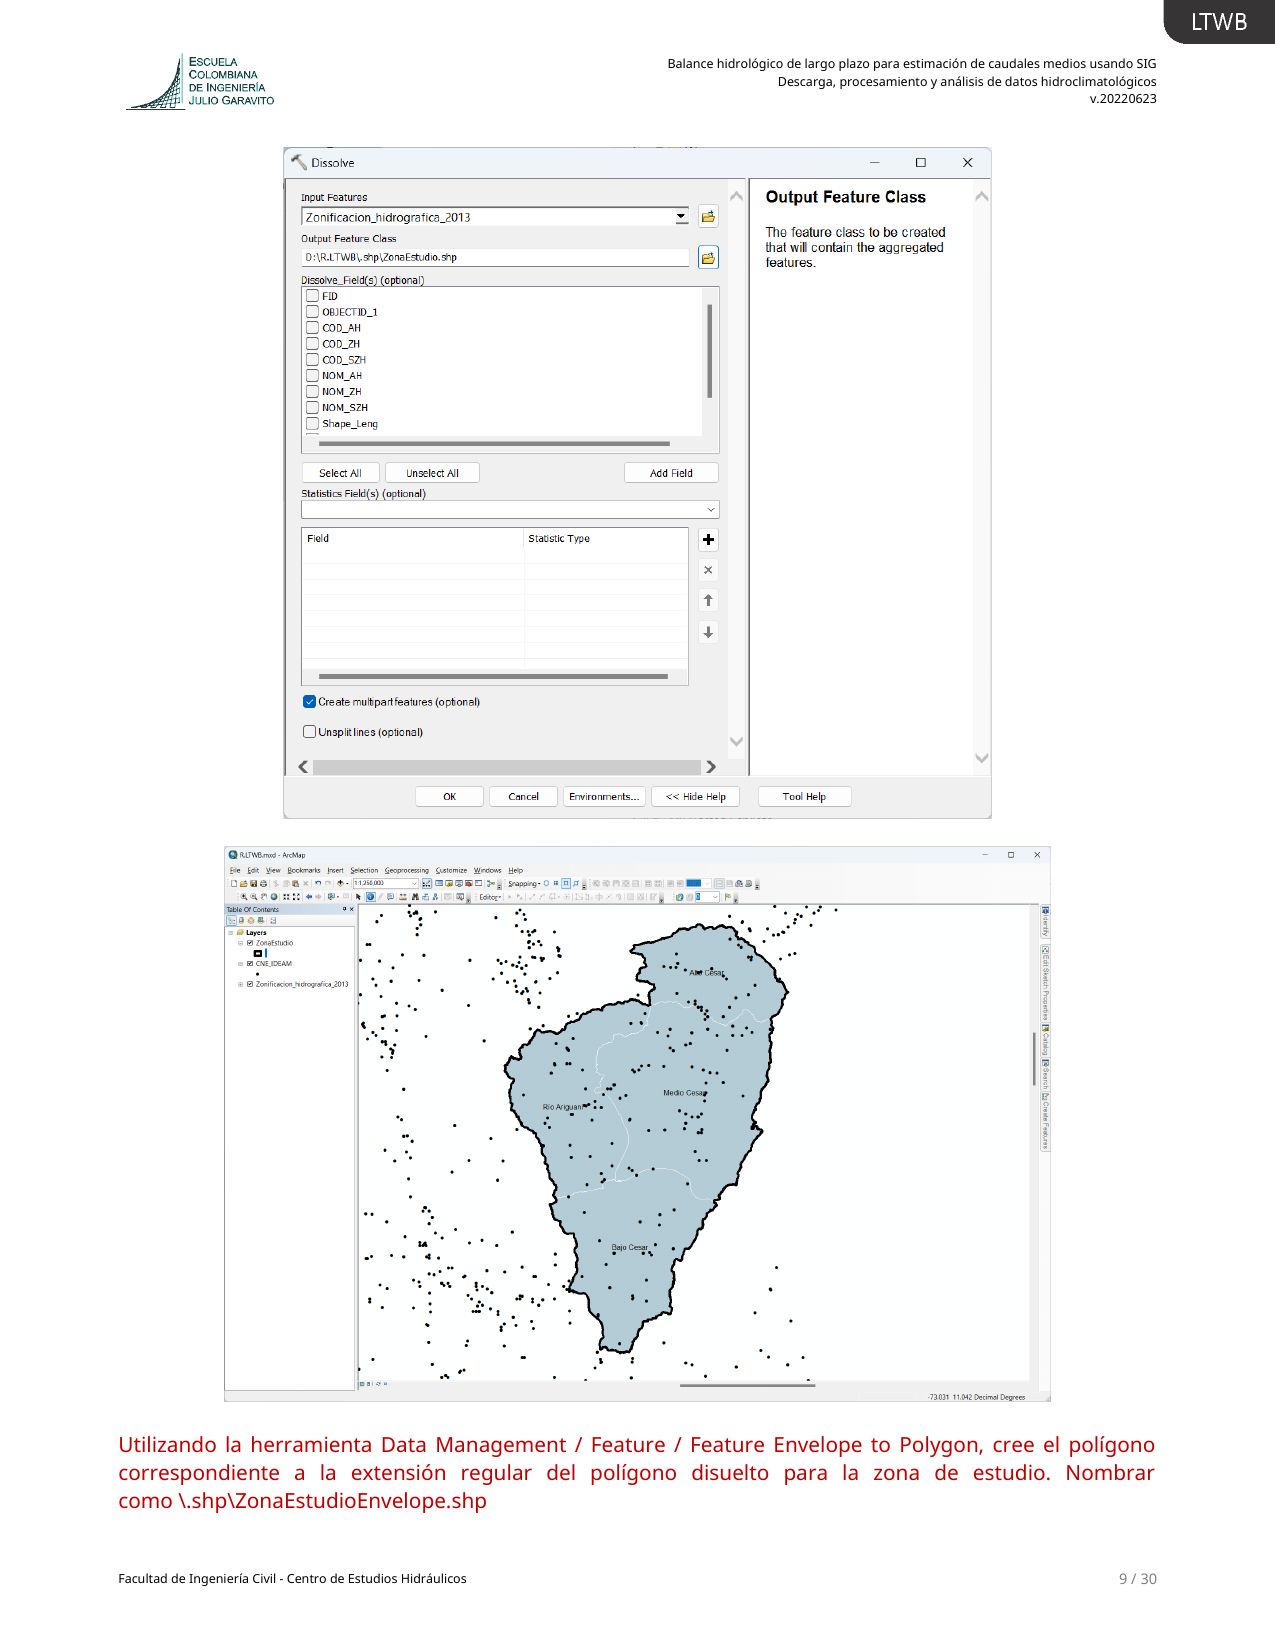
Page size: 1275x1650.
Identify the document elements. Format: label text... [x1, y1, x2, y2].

picture [283, 147, 992, 819]
picture [224, 846, 1051, 1402]
picture [118, 44, 282, 119]
text Utilizando la herramienta Data Management / Feature / Feature Envelope to Polygon, cree el polígono correspondiente a la extensión regular del polígono disuelto para la zona de estudio. Nombrar como \.shp\ZonaEstudioEnvelope.shp [118, 1430, 1157, 1515]
picture [1163, 0, 1275, 44]
